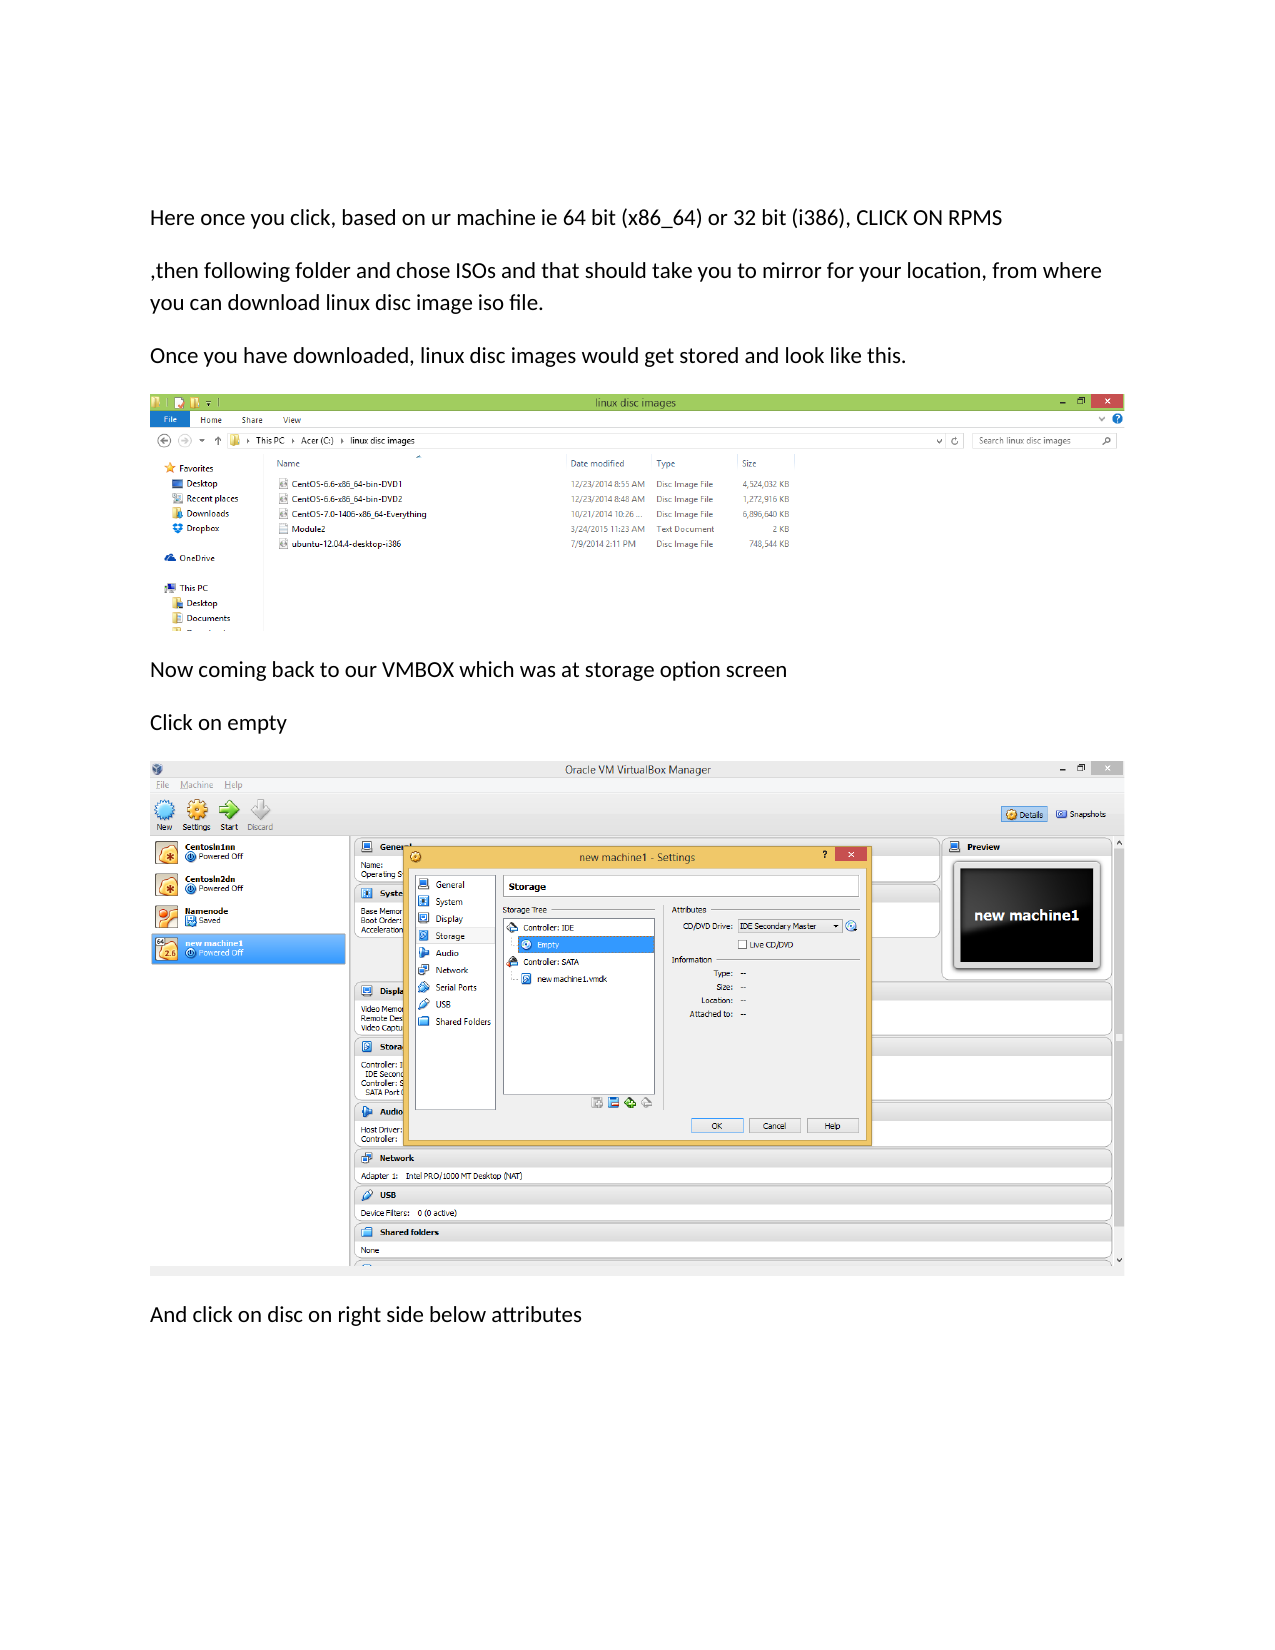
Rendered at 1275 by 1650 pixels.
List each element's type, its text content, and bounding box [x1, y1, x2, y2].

picture [150, 394, 1125, 631]
text Now coming back to our VMBOX which was at storage option screen [150, 655, 1125, 683]
text Once you have downloaded, linux disc images would get stored and look like this. [150, 341, 1125, 369]
text ,then following folder and chose ISOs and that should take you to mirror for your location, from where you can download linux disc image iso file. [150, 256, 1125, 316]
text Here once you click, based on ur machine ie 64 bit (x86_64) or 32 bit (i386), CLICK ON RPMS [150, 203, 1125, 231]
text And click on disc on right side below attributes [150, 1300, 1125, 1328]
picture [150, 761, 1125, 1276]
text Click on empty [150, 708, 1125, 736]
